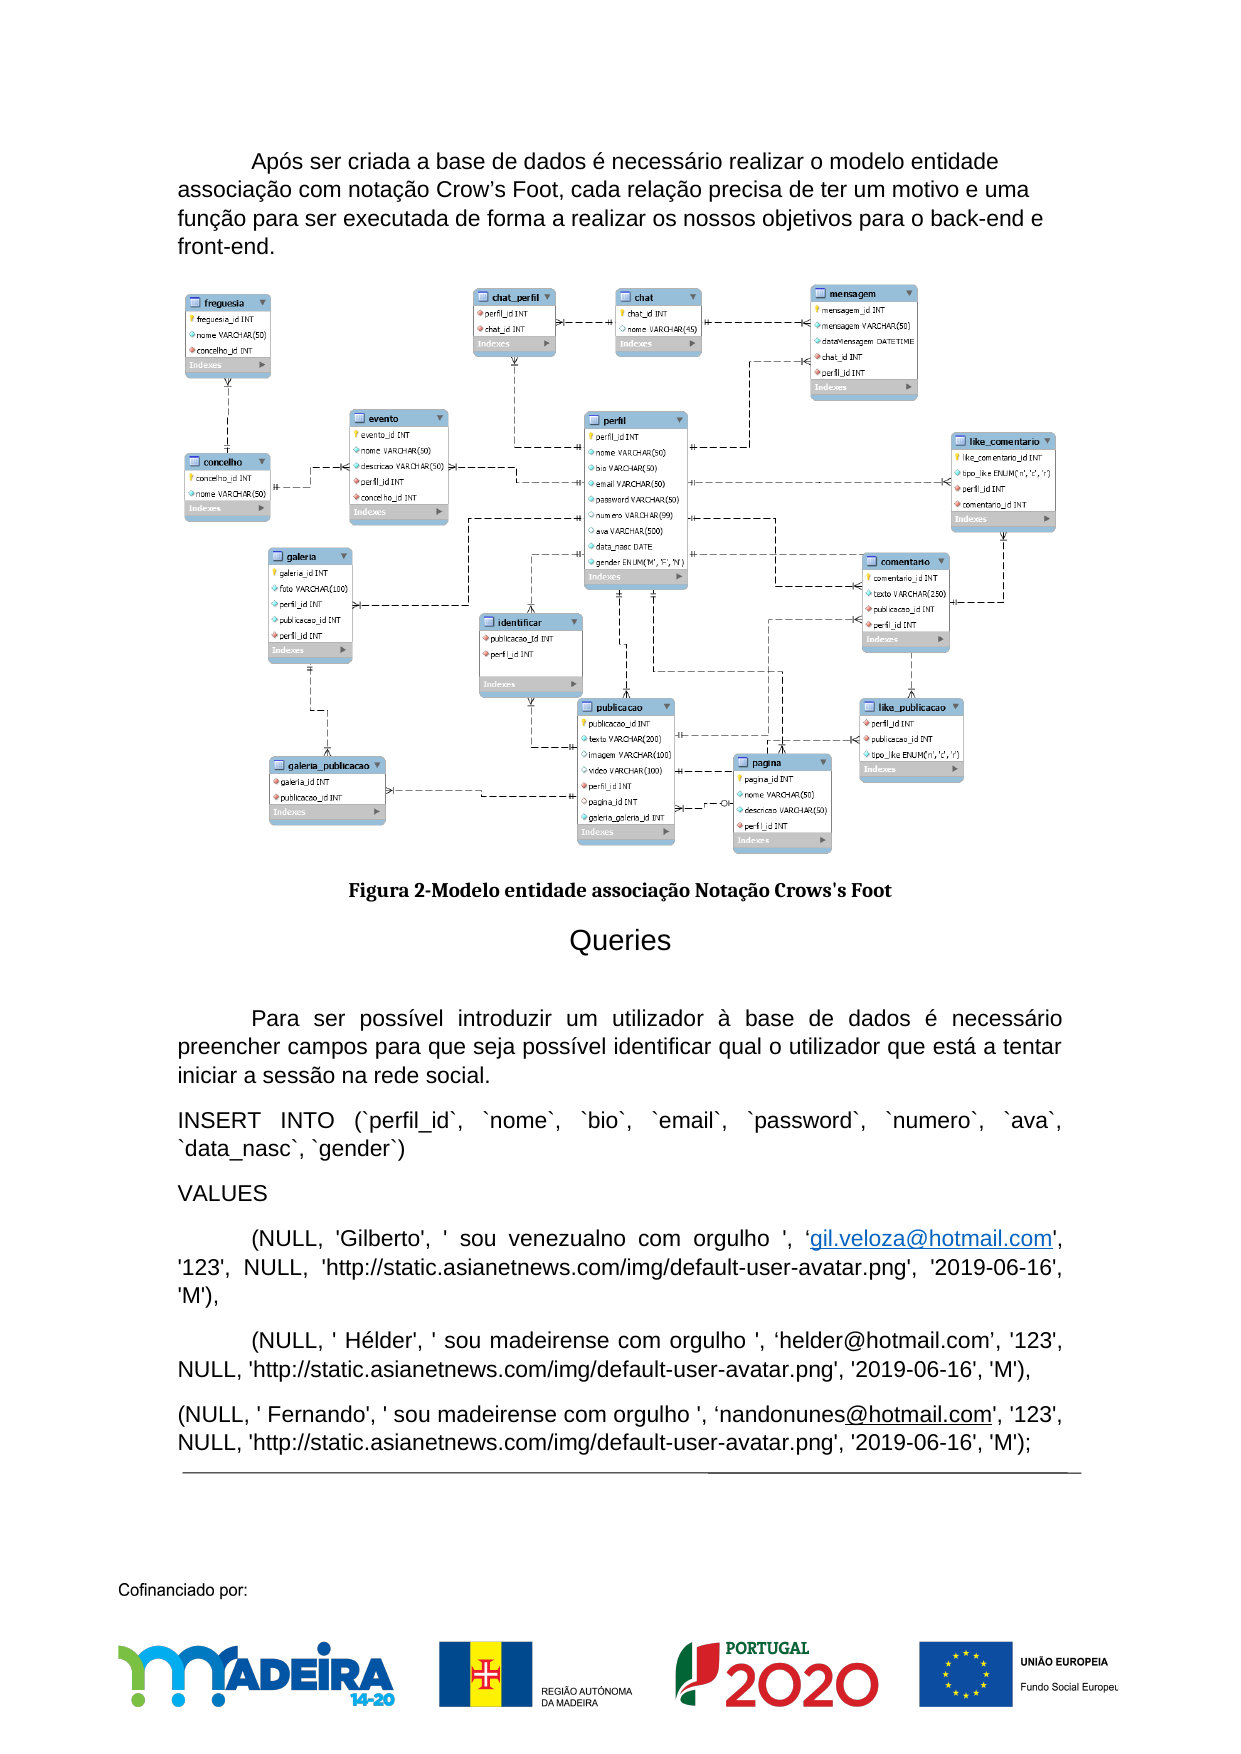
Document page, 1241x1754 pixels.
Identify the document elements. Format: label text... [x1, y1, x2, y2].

text (NULL, 'Gilberto', ' sou venezualno com orgulho ', ‘gil.veloza@hotmail.com', '123', NULL, 'http://static.asianetnews.com/img/default-user-avatar.png', '2019-06-16', 'M'), [177, 1225, 1063, 1308]
text VALUES [177, 1180, 1063, 1207]
text (NULL, ' Hélder', ' sou madeirense com orgulho ', ‘helder@hotmail.com’, '123', NULL, 'http://static.asianetnews.com/img/default-user-avatar.png', '2019-06-16', 'M'), [177, 1327, 1063, 1382]
text (NULL, ' Fernando', ' sou madeirense com orgulho ', ‘nandonunes@hotmail.com', '123', NULL, 'http://static.asianetnews.com/img/default-user-avatar.png', '2019-06-16', 'M'); [177, 1401, 1063, 1456]
picture [177, 278, 1062, 860]
text Para ser possível introduzir um utilizador à base de dados é necessário preencher campos para que seja possível identificar qual o utilizador que está a tentar iniciar a sessão na rede social. [177, 1005, 1063, 1088]
text Após ser criada a base de dados é necessário realizar o modelo entidade associação com notação Crow’s Foot, cada relação precisa de ter um motivo e uma função para ser executada de forma a realizar os nossos objetivos para o back-end e front-end. [177, 148, 1063, 259]
text INSERT INTO (`perfil_id`, `nome`, `bio`, `email`, `password`, `numero`, `ava`, `data_nasc`, `gender`) [177, 1107, 1063, 1161]
picture [118, 1583, 1119, 1707]
subtitle Queries [177, 923, 1063, 957]
